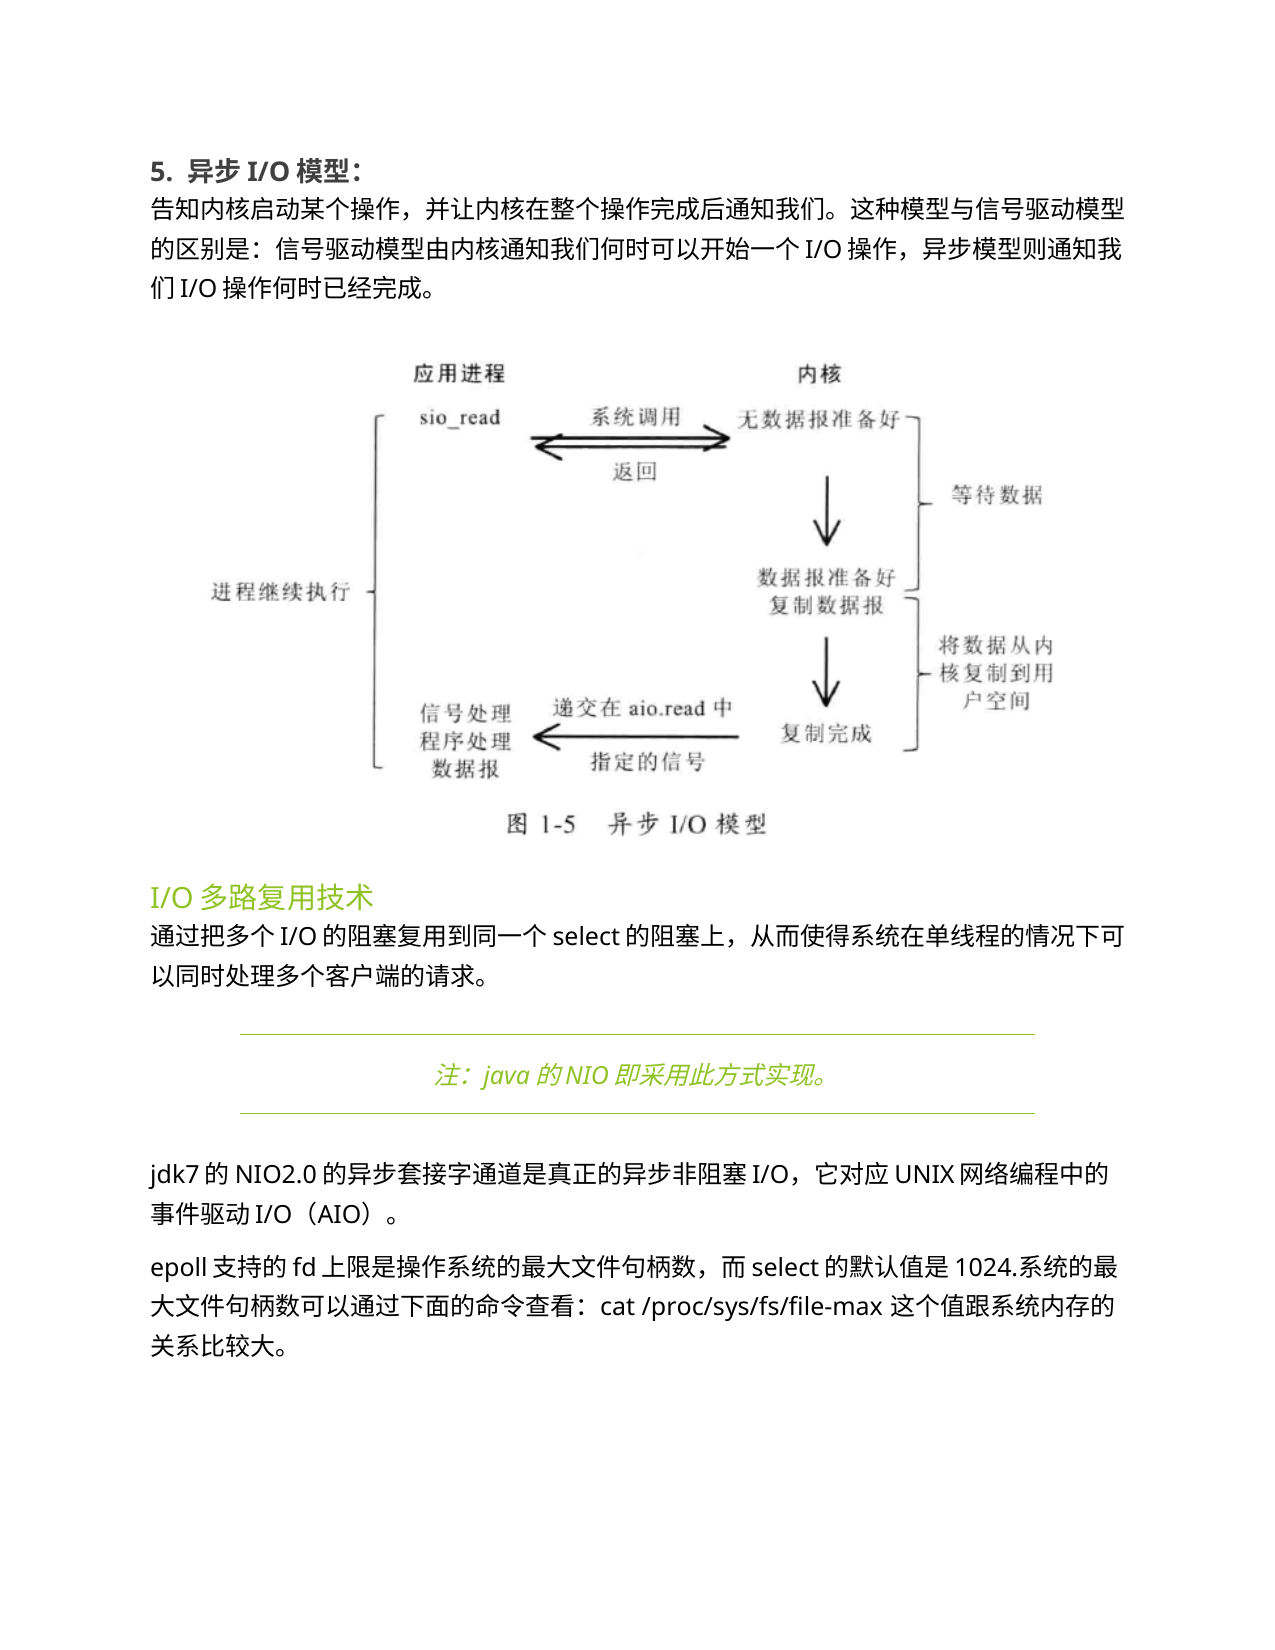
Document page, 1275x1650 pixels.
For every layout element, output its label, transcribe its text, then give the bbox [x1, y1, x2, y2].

text 通过把多个I/O的阻塞复用到同一个select的阻塞上，从而使得系统在单线程的情况下可以同时处理多个客户端的请求。 [150, 917, 1125, 993]
subtitle 异步I/O模型： [150, 150, 1125, 189]
picture [150, 321, 1125, 855]
text 注：java的NIO即采用此方式实现。 [240, 1035, 1035, 1113]
text jdk7的NIO2.0的异步套接字通道是真正的异步非阻塞I/O，它对应UNIX网络编程中的事件驱动I/O（AIO）。 [150, 1155, 1125, 1231]
text epoll支持的fd上限是操作系统的最大文件句柄数，而select的默认值是1024.系统的最大文件句柄数可以通过下面的命令查看：cat /proc/sys/fs/file-max 这个值跟系统内存的关系比较大。 [150, 1247, 1125, 1363]
text 告知内核启动某个操作，并让内核在整个操作完成后通知我们。这种模型与信号驱动模型的区别是：信号驱动模型由内核通知我们何时可以开始一个I/O操作，异步模型则通知我们I/O操作何时已经完成。 [150, 189, 1125, 305]
subtitle I/O多路复用技术 [150, 874, 1125, 917]
